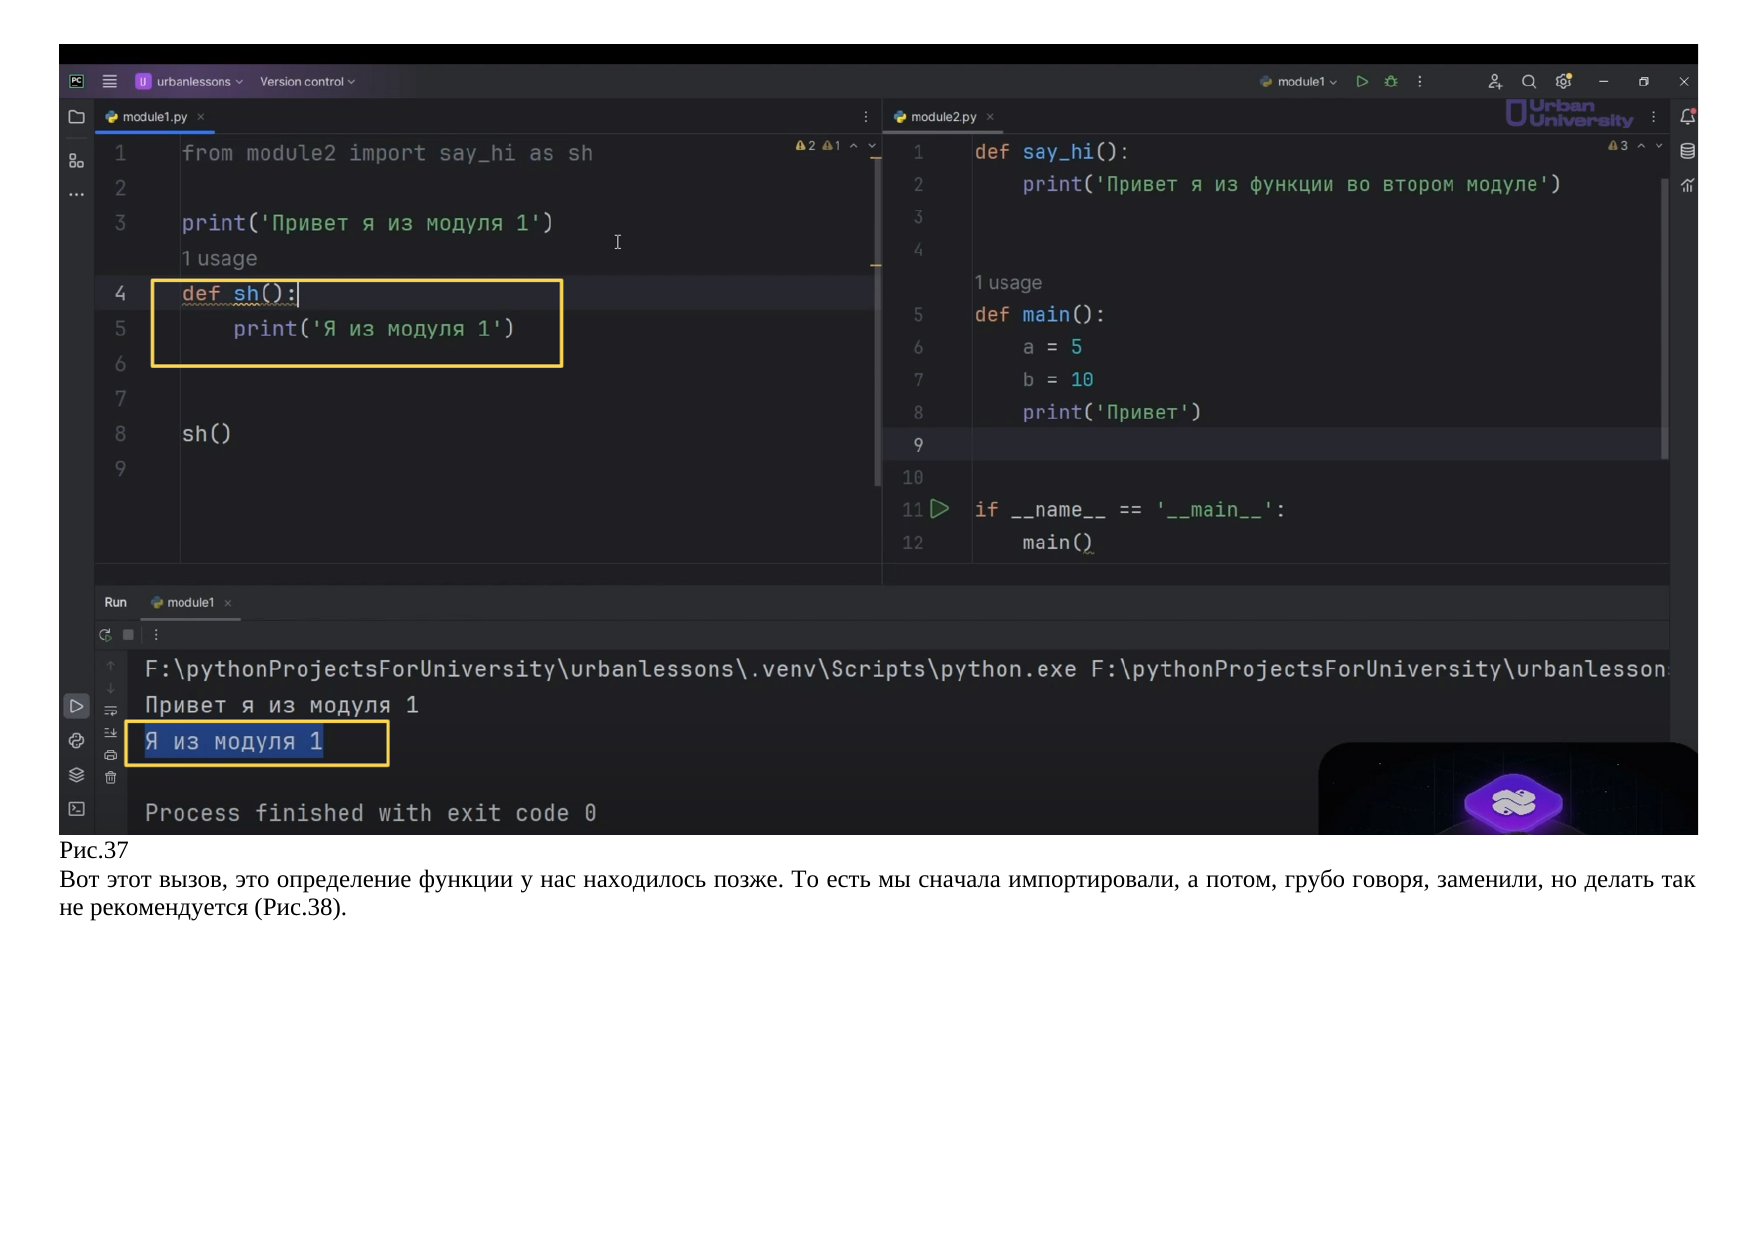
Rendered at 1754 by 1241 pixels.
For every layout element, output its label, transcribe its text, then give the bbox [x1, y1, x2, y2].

text Рис.37 [59, 835, 1698, 864]
picture [59, 44, 1699, 835]
text Вот этот вызов, это определение функции у нас находилось позже. То есть мы сначала импортировали, а потом, грубо говоря, заменили, но делать так не рекомендуется (Рис.38). [59, 864, 1698, 921]
